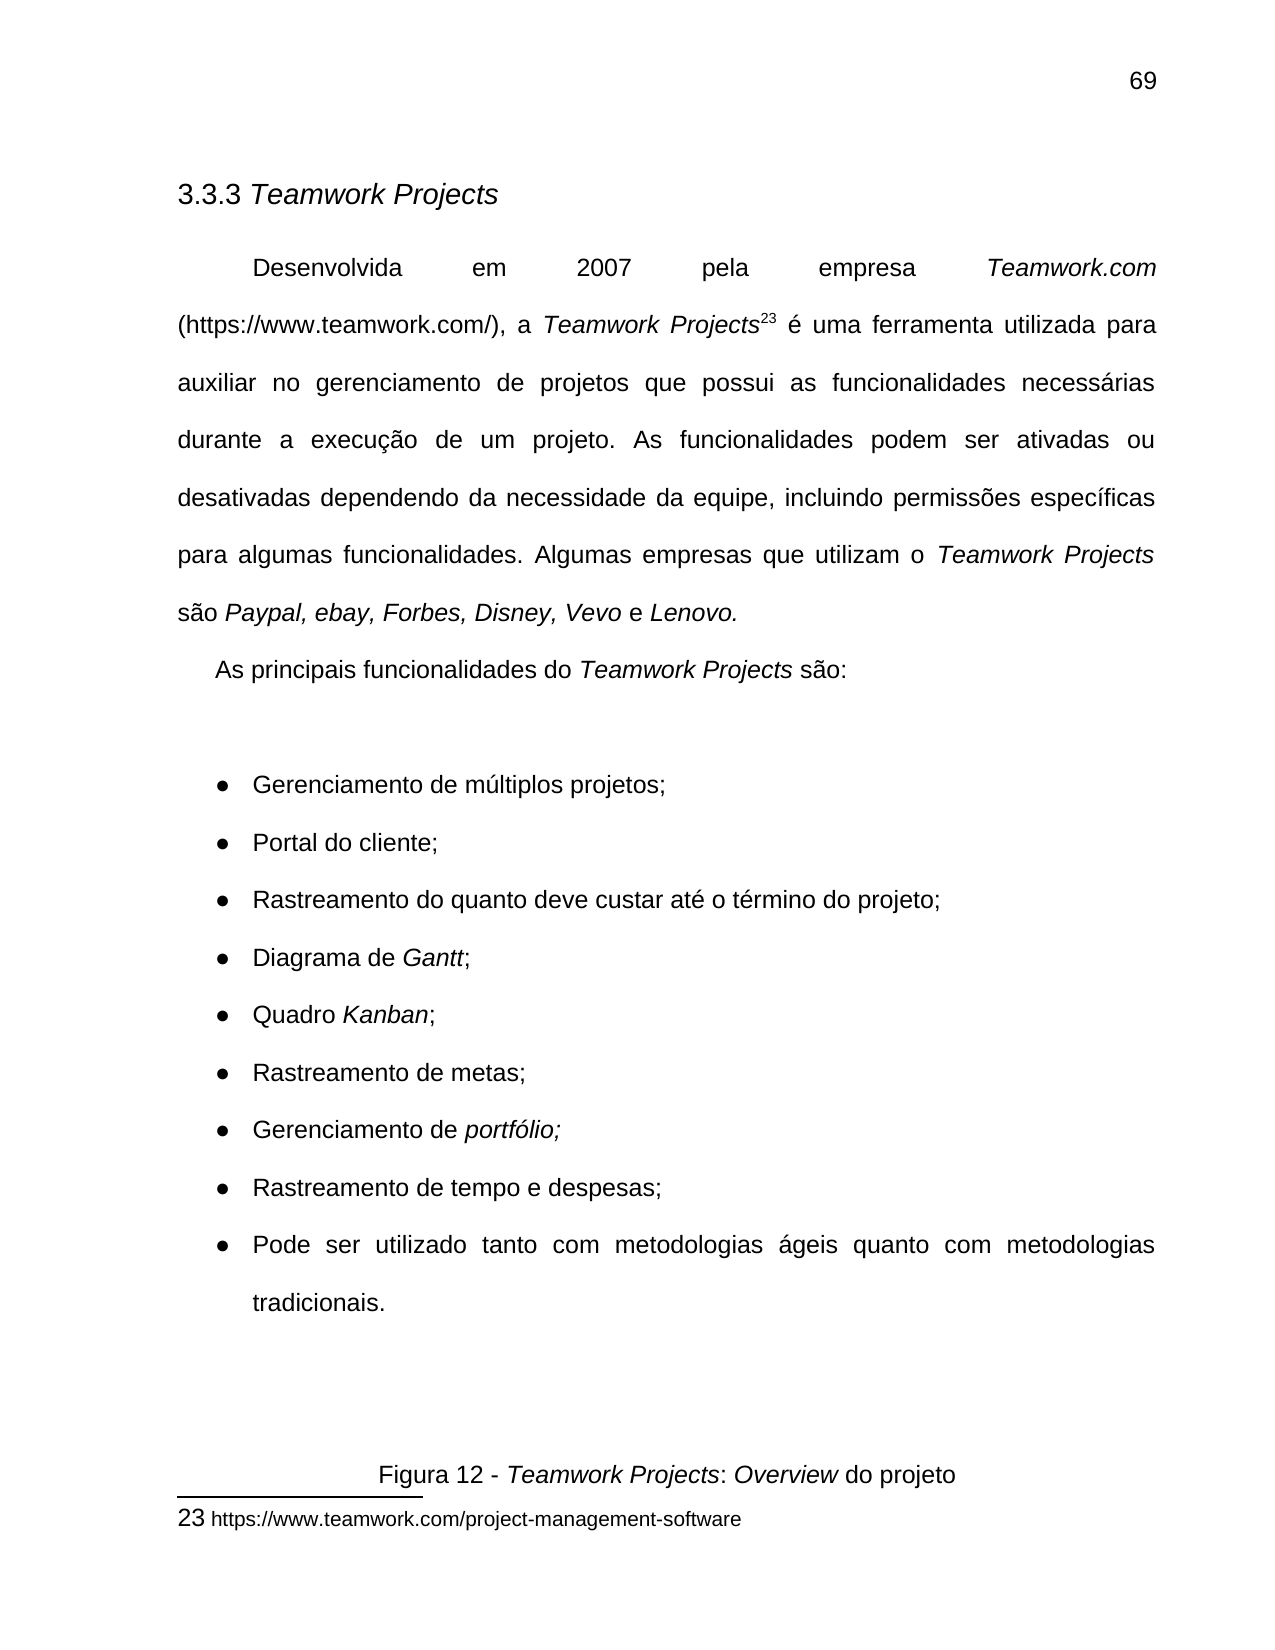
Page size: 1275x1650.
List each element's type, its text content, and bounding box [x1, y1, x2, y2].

list Pode ser utilizado tanto com metodologias ágeis quanto com metodologias tradicionais. [215, 1230, 1157, 1316]
text Desenvolvida em 2007 pela empresa Teamwork.com (https://www.teamwork.com/), a Teamwork Projects é uma ferramenta utilizada para auxiliar no gerenciamento de projetos que possui as funcionalidades necessárias durante a execução de um projeto. As funcionalidades podem ser ativadas ou desativadas dependendo da necessidade da equipe, incluindo permissões específicas para algumas funcionalidades. Algumas empresas que utilizam o Teamwork Projects são Paypal, ebay, Forbes, Disney, Vevo e Lenovo. [177, 253, 1157, 626]
list Quadro Kanban; [215, 1000, 1157, 1029]
list Gerenciamento de múltiplos projetos; [215, 770, 1157, 799]
subtitle 3.3.3 Teamwork Projects [177, 177, 1157, 211]
list Gerenciamento de portfólio; [215, 1115, 1157, 1144]
list Rastreamento de metas; [215, 1058, 1157, 1086]
text As principais funcionalidades do Teamwork Projects são: [177, 655, 1157, 684]
list Rastreamento de tempo e despesas; [215, 1173, 1157, 1201]
list Portal do cliente; [215, 828, 1157, 856]
list Rastreamento do quanto deve custar até o término do projeto; [215, 885, 1157, 914]
list Diagrama de Gantt; [215, 943, 1157, 971]
text Figura 12 - Teamwork Projects: Overview do projeto [177, 1460, 1157, 1489]
